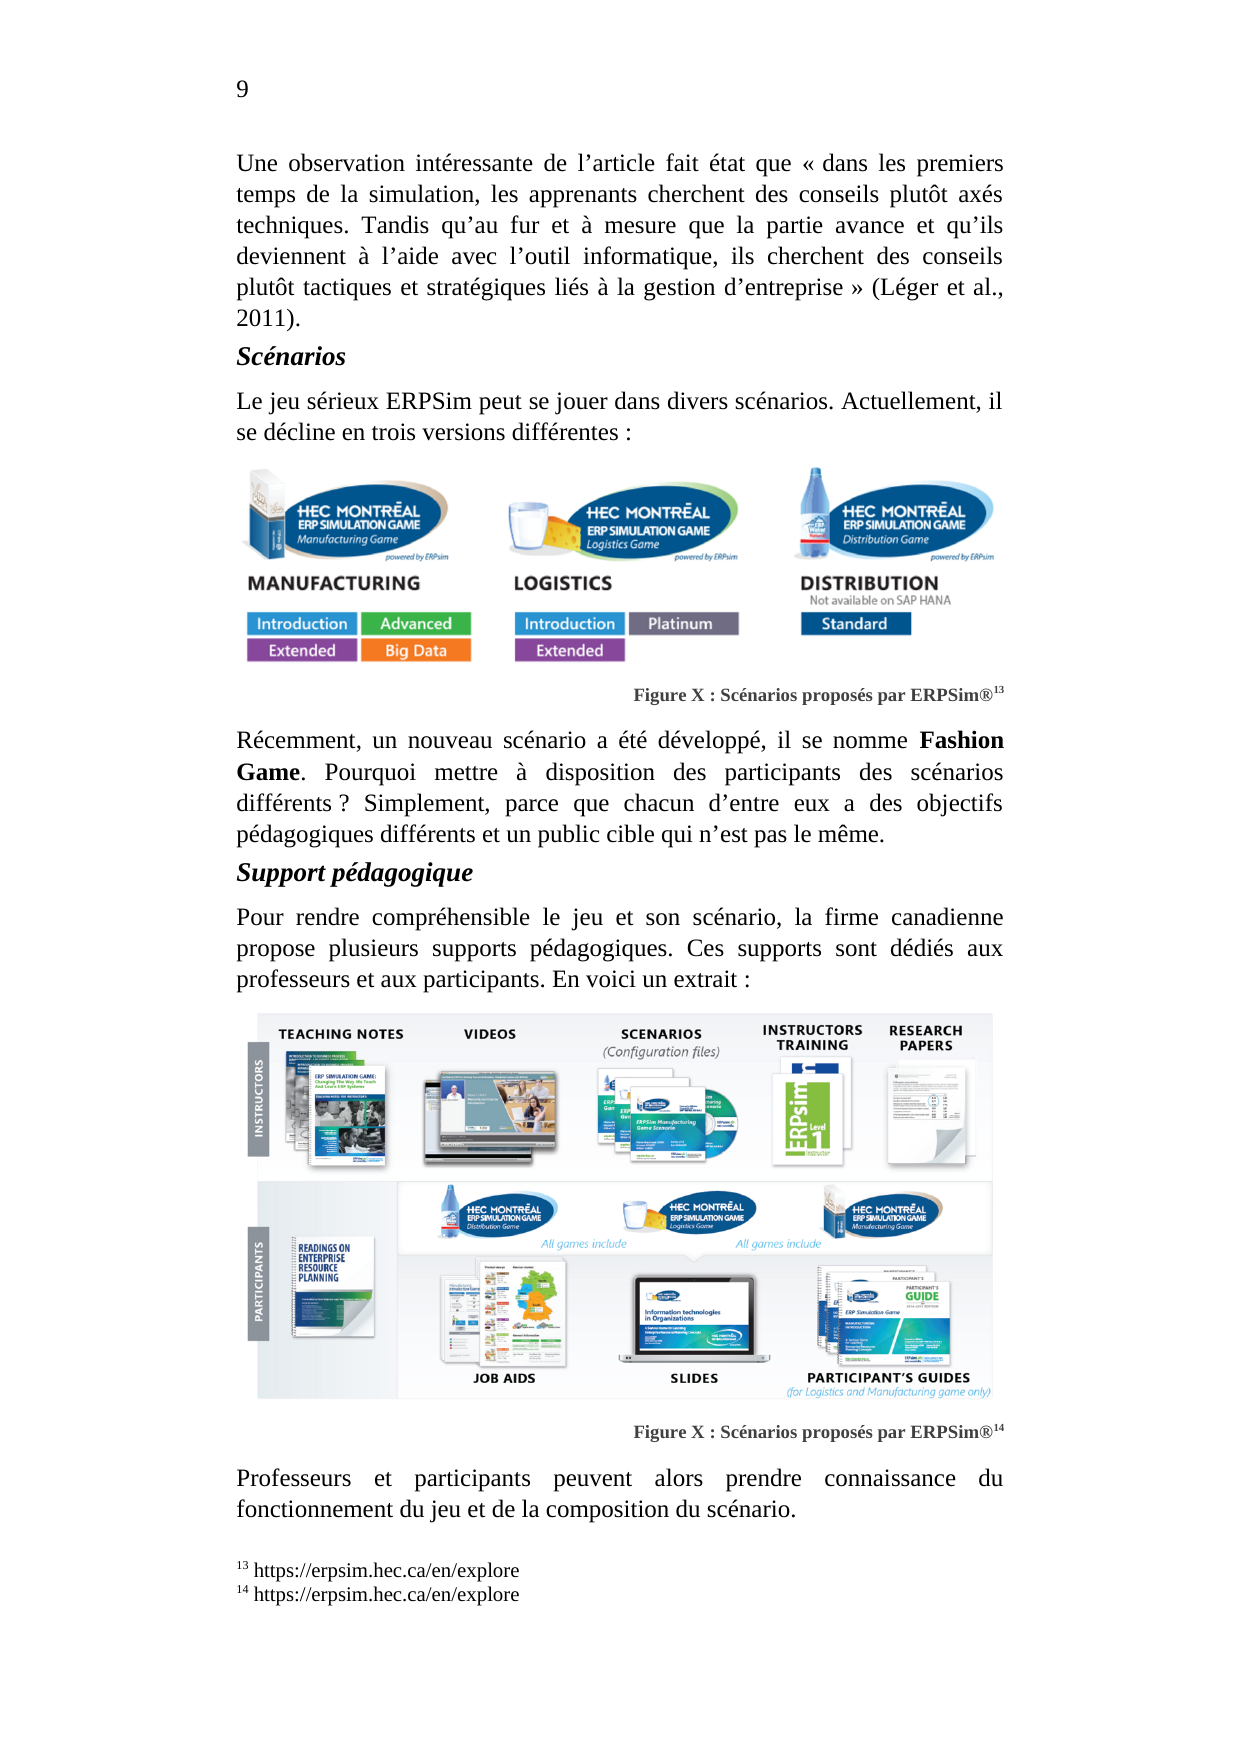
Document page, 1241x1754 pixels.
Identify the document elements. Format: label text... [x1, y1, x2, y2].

text Scénarios [236, 340, 1004, 371]
text Figure X : Scénarios proposés par ERPSim® [236, 1421, 1004, 1443]
text Récemment, un nouveau scénario a été développé, il se nomme Fashion Game. Pourquoi mettre à disposition des participants des scénarios différents ? Simplement, parce que chacun d’entre eux a des objectifs pédagogiques différents et un public cible qui n’est pas le même. [236, 726, 1004, 847]
picture [236, 1001, 1004, 1413]
picture [236, 454, 1004, 676]
text Support pédagogique [236, 856, 1004, 887]
text Le jeu sérieux ERPSim peut se jouer dans divers scénarios. Actuellement, il se décline en trois versions différentes : [236, 386, 1004, 446]
text Pour rendre compréhensible le jeu et son scénario, la firme canadienne propose plusieurs supports pédagogiques. Ces supports sont dédiés aux professeurs et aux participants. En voici un extrait : [236, 902, 1004, 993]
text Figure X : Scénarios proposés par ERPSim® [236, 684, 1004, 705]
text Une observation intéressante de l’article fait état que « dans les premiers temps de la simulation, les apprenants cherchent des conseils plutôt axés techniques. Tandis qu’au fur et à mesure que la partie avance et qu’ils deviennent à l’aide avec l’outil informatique, ils cherchent des conseils plutôt tactiques et stratégiques liés à la gestion d’entreprise » (Léger et al., 2011). [236, 148, 1004, 332]
text Professeurs et participants peuvent alors prendre connaissance du fonctionnement du jeu et de la composition du scénario. [236, 1463, 1004, 1523]
